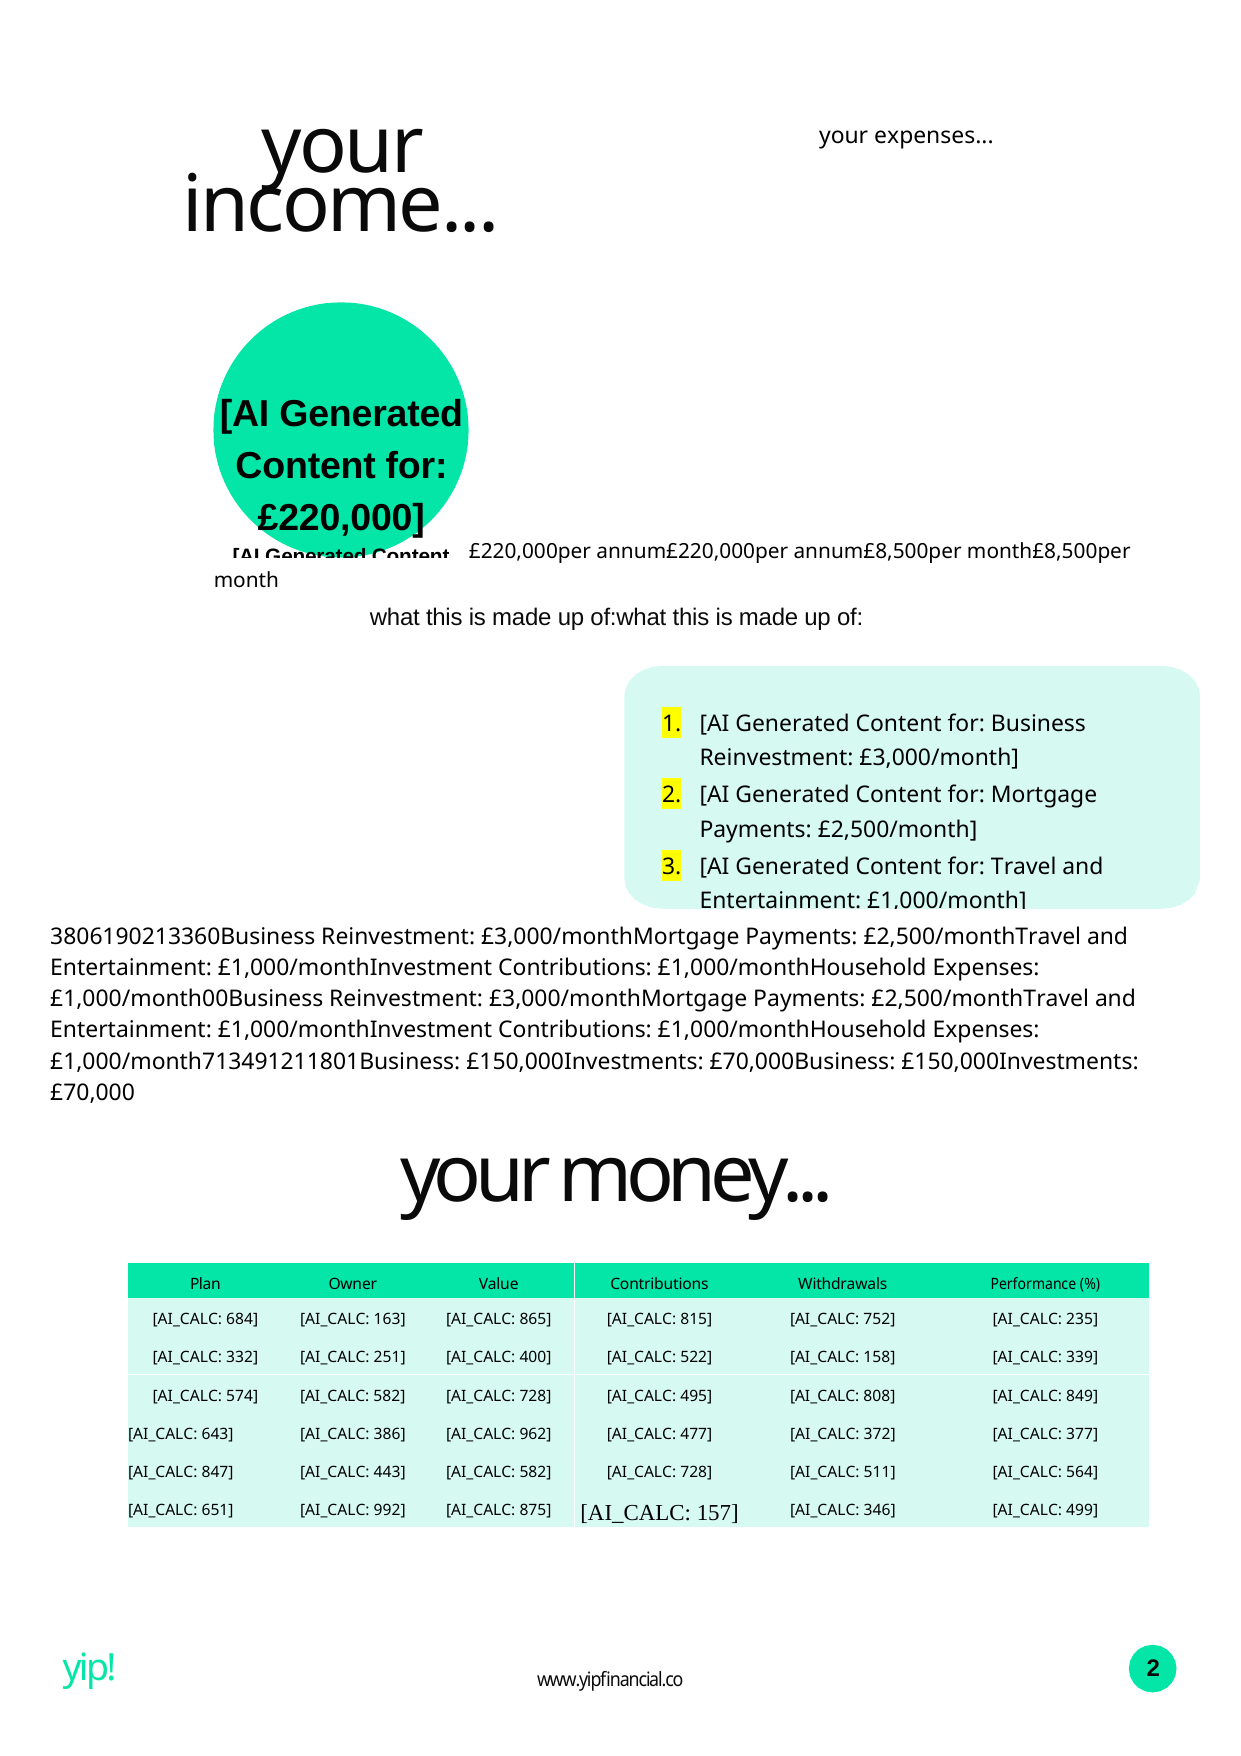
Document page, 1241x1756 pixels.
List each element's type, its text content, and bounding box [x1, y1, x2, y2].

table_cell [423, 1375, 574, 1413]
table_cell [941, 1375, 1149, 1413]
table_cell [575, 1375, 744, 1413]
table_cell [128, 1451, 283, 1489]
text your income... [182, 118, 500, 254]
table_header Contributions [575, 1263, 744, 1298]
table_cell [575, 1413, 744, 1451]
text your expenses... [703, 128, 1094, 148]
table_cell [423, 1451, 574, 1489]
table_header Withdrawals [744, 1263, 941, 1298]
table_cell [423, 1298, 574, 1336]
table_cell [941, 1298, 1149, 1336]
table_header Value [423, 1263, 574, 1298]
table_cell [575, 1489, 744, 1527]
table_cell [283, 1489, 423, 1527]
table_cell [283, 1451, 423, 1489]
table_cell [575, 1451, 744, 1489]
table_cell [941, 1451, 1149, 1489]
table_cell [941, 1413, 1149, 1451]
table_cell [128, 1336, 283, 1374]
table_cell [575, 1298, 744, 1336]
table_cell [423, 1413, 574, 1451]
list 3806190213360Business Reinvestment: £3,000/monthMortgage Payments: £2,500/monthTravel and Entertainment: £1,000/monthInvestment Contributions: £1,000/monthHousehold Expenses: £1,000/month00Business Reinvestment: £3,000/monthMortgage Payments: £2,500/monthTravel and Entertainment: £1,000/monthInvestment Contributions: £1,000/monthHousehold Expenses: £1,000/month713491211801Business: £150,000Investments: £70,000Business: £150,000Investments: £70,000 [50, 641, 1167, 1107]
table_cell [283, 1298, 423, 1336]
table_cell [283, 1413, 423, 1451]
table_cell [128, 1489, 283, 1527]
table_cell [941, 1489, 1149, 1527]
table_header Performance (%) [941, 1263, 1149, 1298]
table_header Owner [283, 1263, 423, 1298]
table_cell [744, 1298, 941, 1336]
table_cell [283, 1336, 423, 1374]
table_cell [283, 1375, 423, 1413]
table_cell [744, 1451, 941, 1489]
table_cell [128, 1375, 283, 1413]
table_cell [128, 1413, 283, 1451]
text £220,000per annum£220,000per annum£8,500per month£8,500per month [213, 302, 1167, 593]
table_cell [423, 1489, 574, 1527]
table_cell [423, 1336, 574, 1374]
table_cell [744, 1336, 941, 1374]
table_cell [744, 1413, 941, 1451]
table_cell [575, 1336, 744, 1374]
text your money... [72, 1117, 1167, 1225]
table_cell [744, 1375, 941, 1413]
table_header Plan [128, 1263, 283, 1298]
table_cell [744, 1489, 941, 1527]
table_cell [941, 1336, 1149, 1374]
table_cell [128, 1298, 283, 1336]
text what this is made up of:what this is made up of: [65, 603, 1167, 631]
